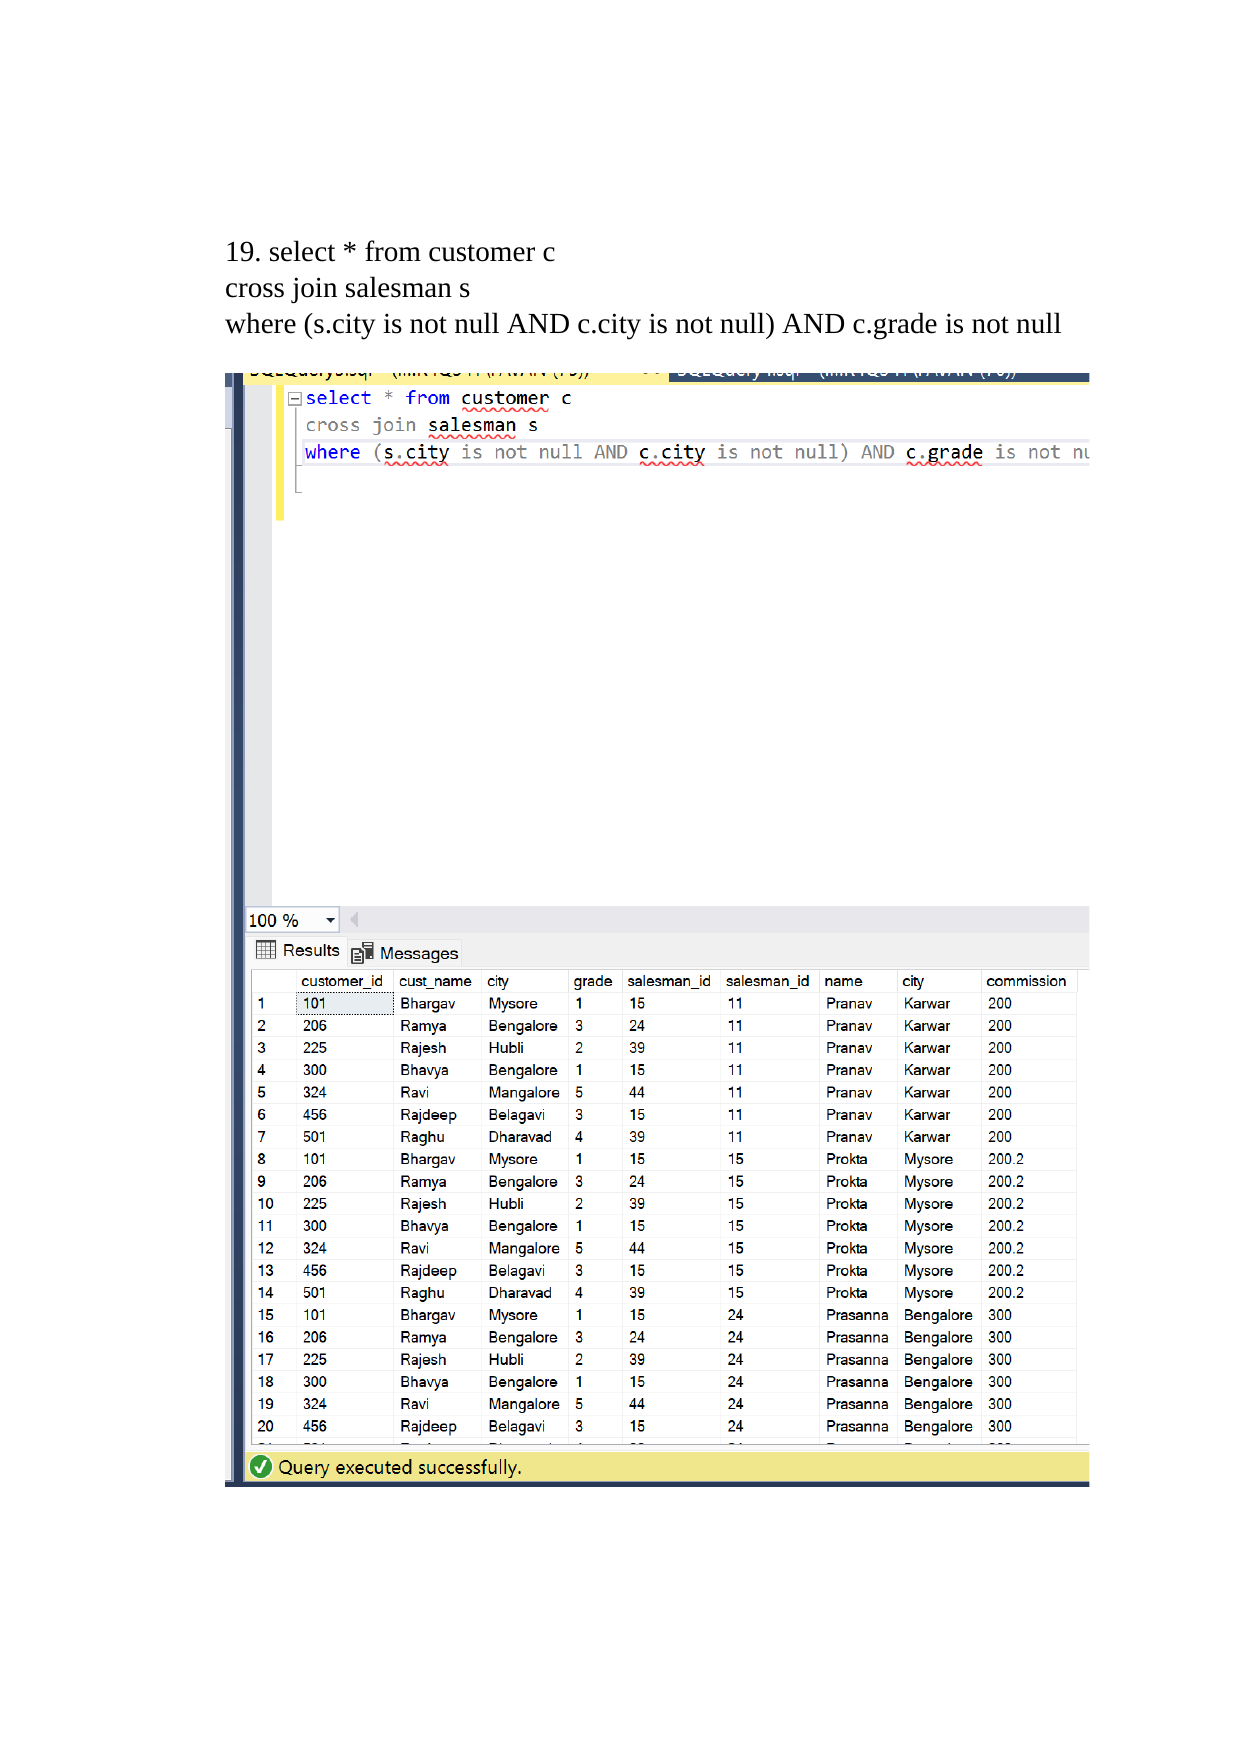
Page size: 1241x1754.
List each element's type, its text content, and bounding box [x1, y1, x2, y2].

list 19. select * from customer c [225, 234, 1090, 267]
list cross join salesman s [225, 270, 1090, 303]
list where (s.city is not null AND c.city is not null) AND c.grade is not null [225, 306, 1090, 339]
picture [225, 373, 1090, 1487]
